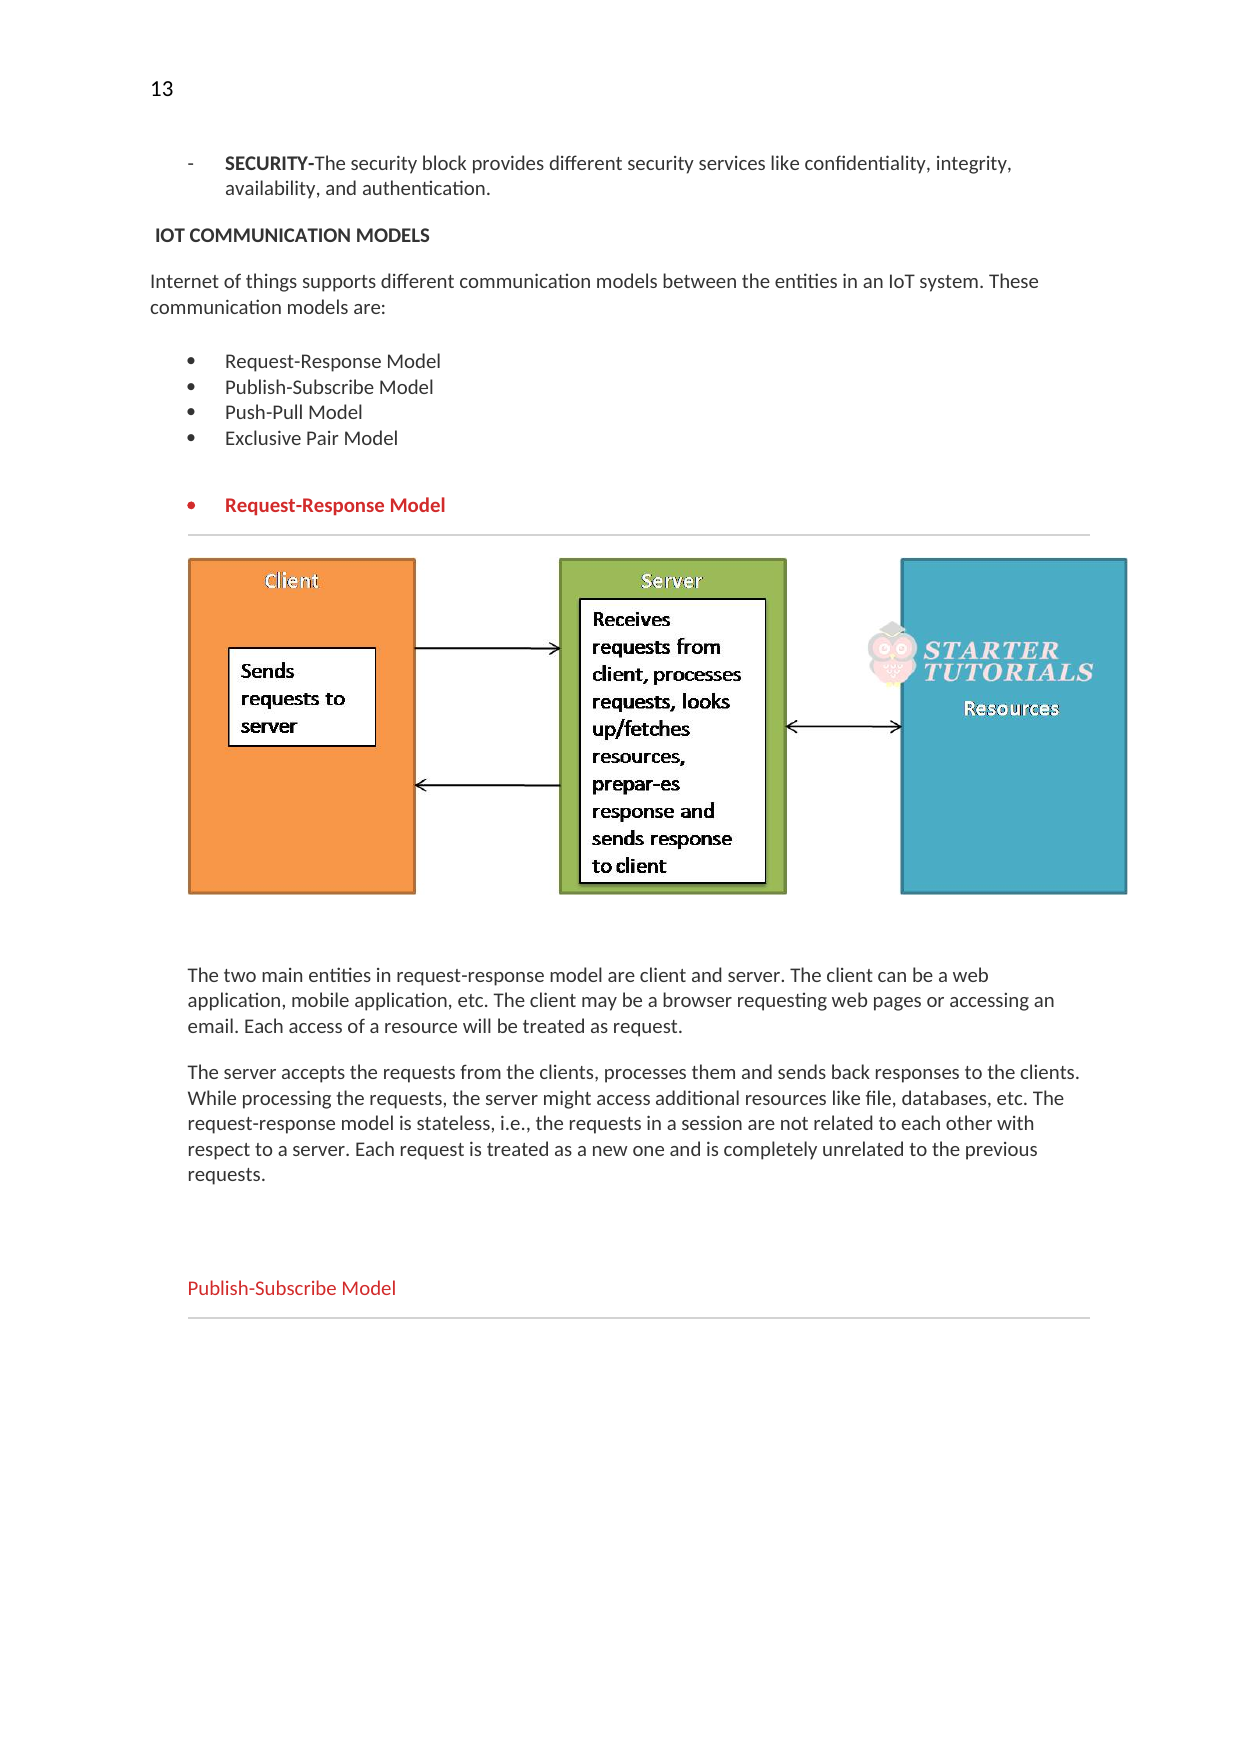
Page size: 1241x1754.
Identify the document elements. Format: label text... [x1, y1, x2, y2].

list Request-Response Model [187, 492, 1090, 536]
text The two main entities in request-response model are client and server. The client can be a web application, mobile application, etc. The client may be a browser requesting web pages or accessing an email. Each access of a resource will be treated as request. [187, 962, 1090, 1038]
text Internet of things supports different communication models between the entities in an IoT system. These communication models are: [150, 268, 1090, 319]
picture [187, 557, 1128, 895]
list Request-Response Model [187, 348, 1090, 374]
text IOT COMMUNICATION MODELS [150, 222, 1090, 247]
list SECURITY-The security block provides different security services like confidentiality, integrity, availability, and authentication. [187, 150, 1090, 201]
text Publish-Subscribe Model [187, 1275, 1090, 1319]
list Publish-Subscribe Model [187, 374, 1090, 399]
list Push-Pull Model [187, 399, 1090, 425]
text The server accepts the requests from the clients, processes them and sends back responses to the clients. While processing the requests, the server might access additional resources like file, databases, etc. The request-response model is stateless, i.e., the requests in a session are not related to each other with respect to a server. Each request is treated as a new one and is completely unrelated to the previous requests. [187, 1059, 1090, 1187]
list Exclusive Pair Model [187, 425, 1090, 450]
